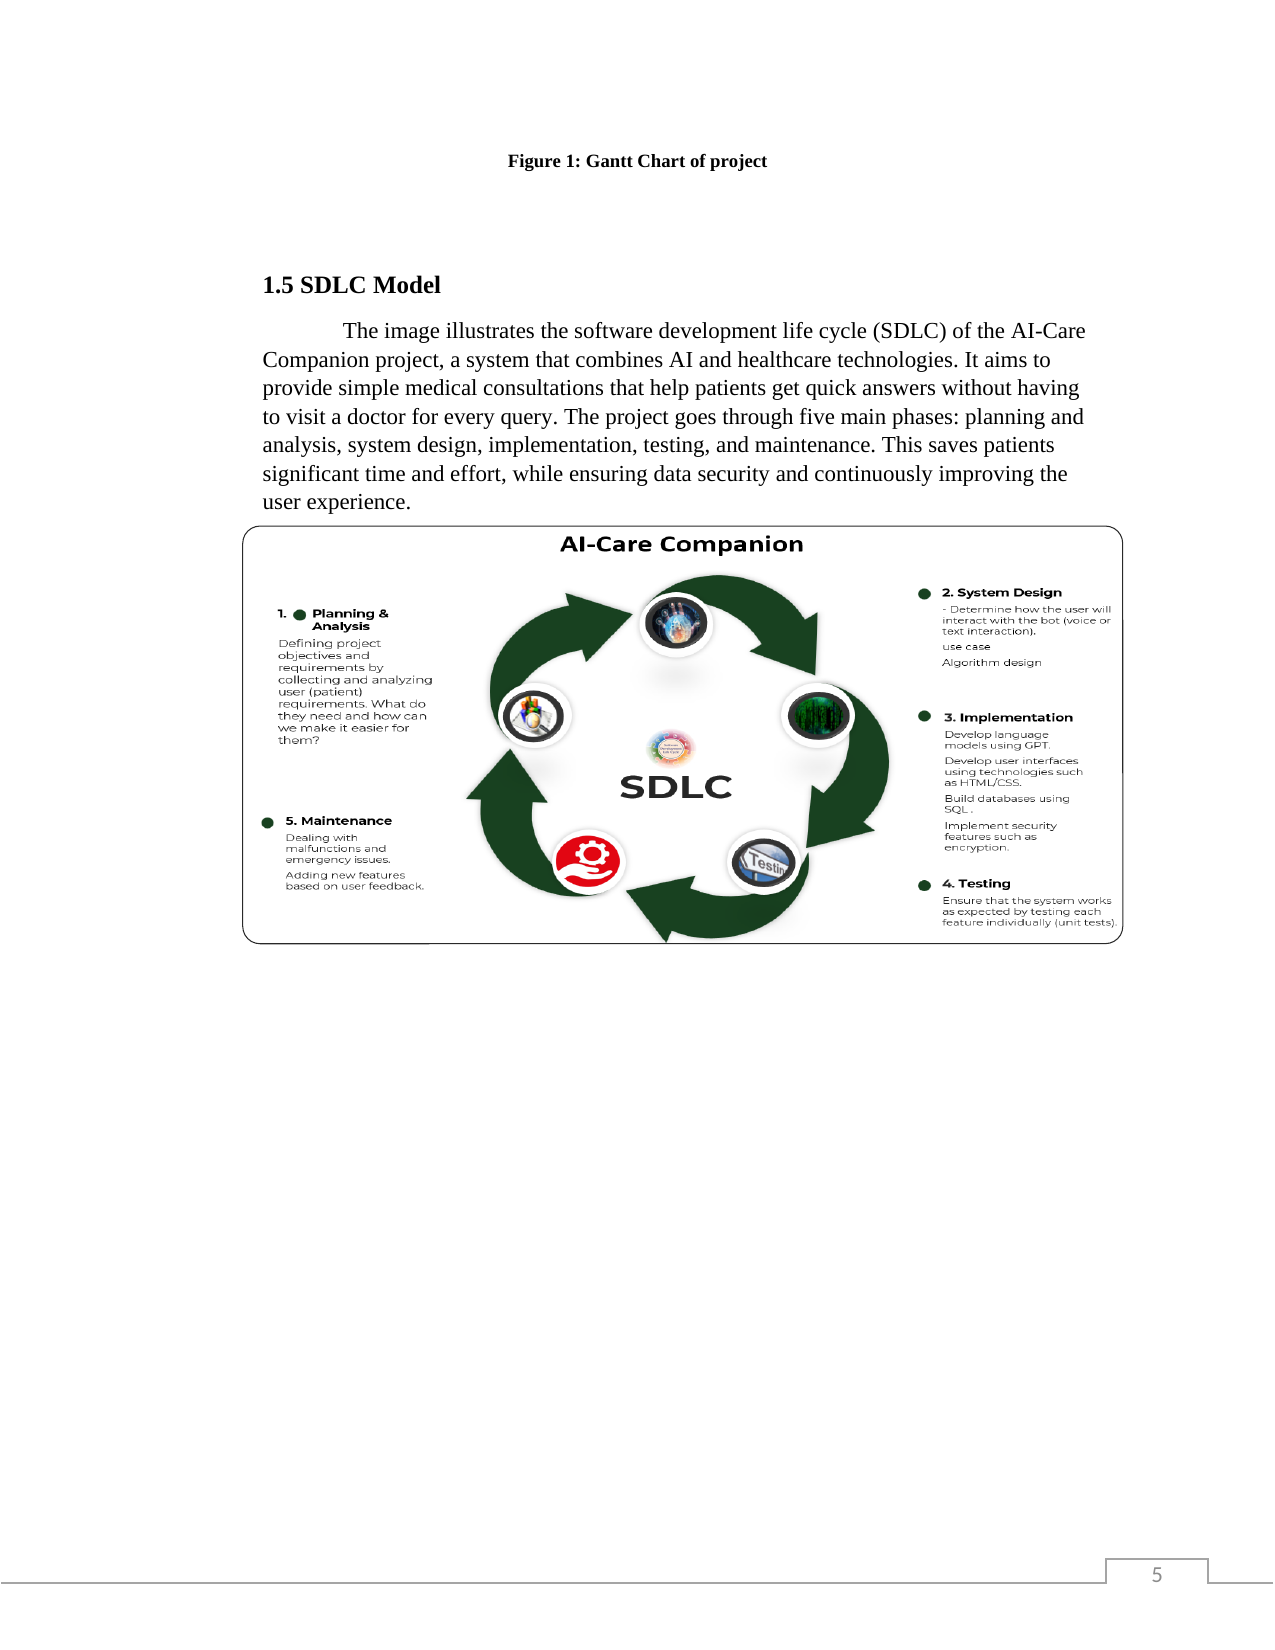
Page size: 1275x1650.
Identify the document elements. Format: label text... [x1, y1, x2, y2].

text 1.5 SDLC Model [262, 270, 1087, 298]
text Figure 1: Gantt Chart of project [187, 150, 1087, 172]
picture [244, 527, 1122, 943]
text The image illustrates the software development life cycle (SDLC) of the AI-Care Companion project, a system that combines AI and healthcare technologies. It aims to provide simple medical consultations that help patients get quick answers without having to visit a doctor for every query. The project goes through five main phases: planning and analysis, system design, implementation, testing, and maintenance. This saves patients significant time and effort, while ensuring data security and continuously improving the user experience. [262, 317, 1087, 514]
